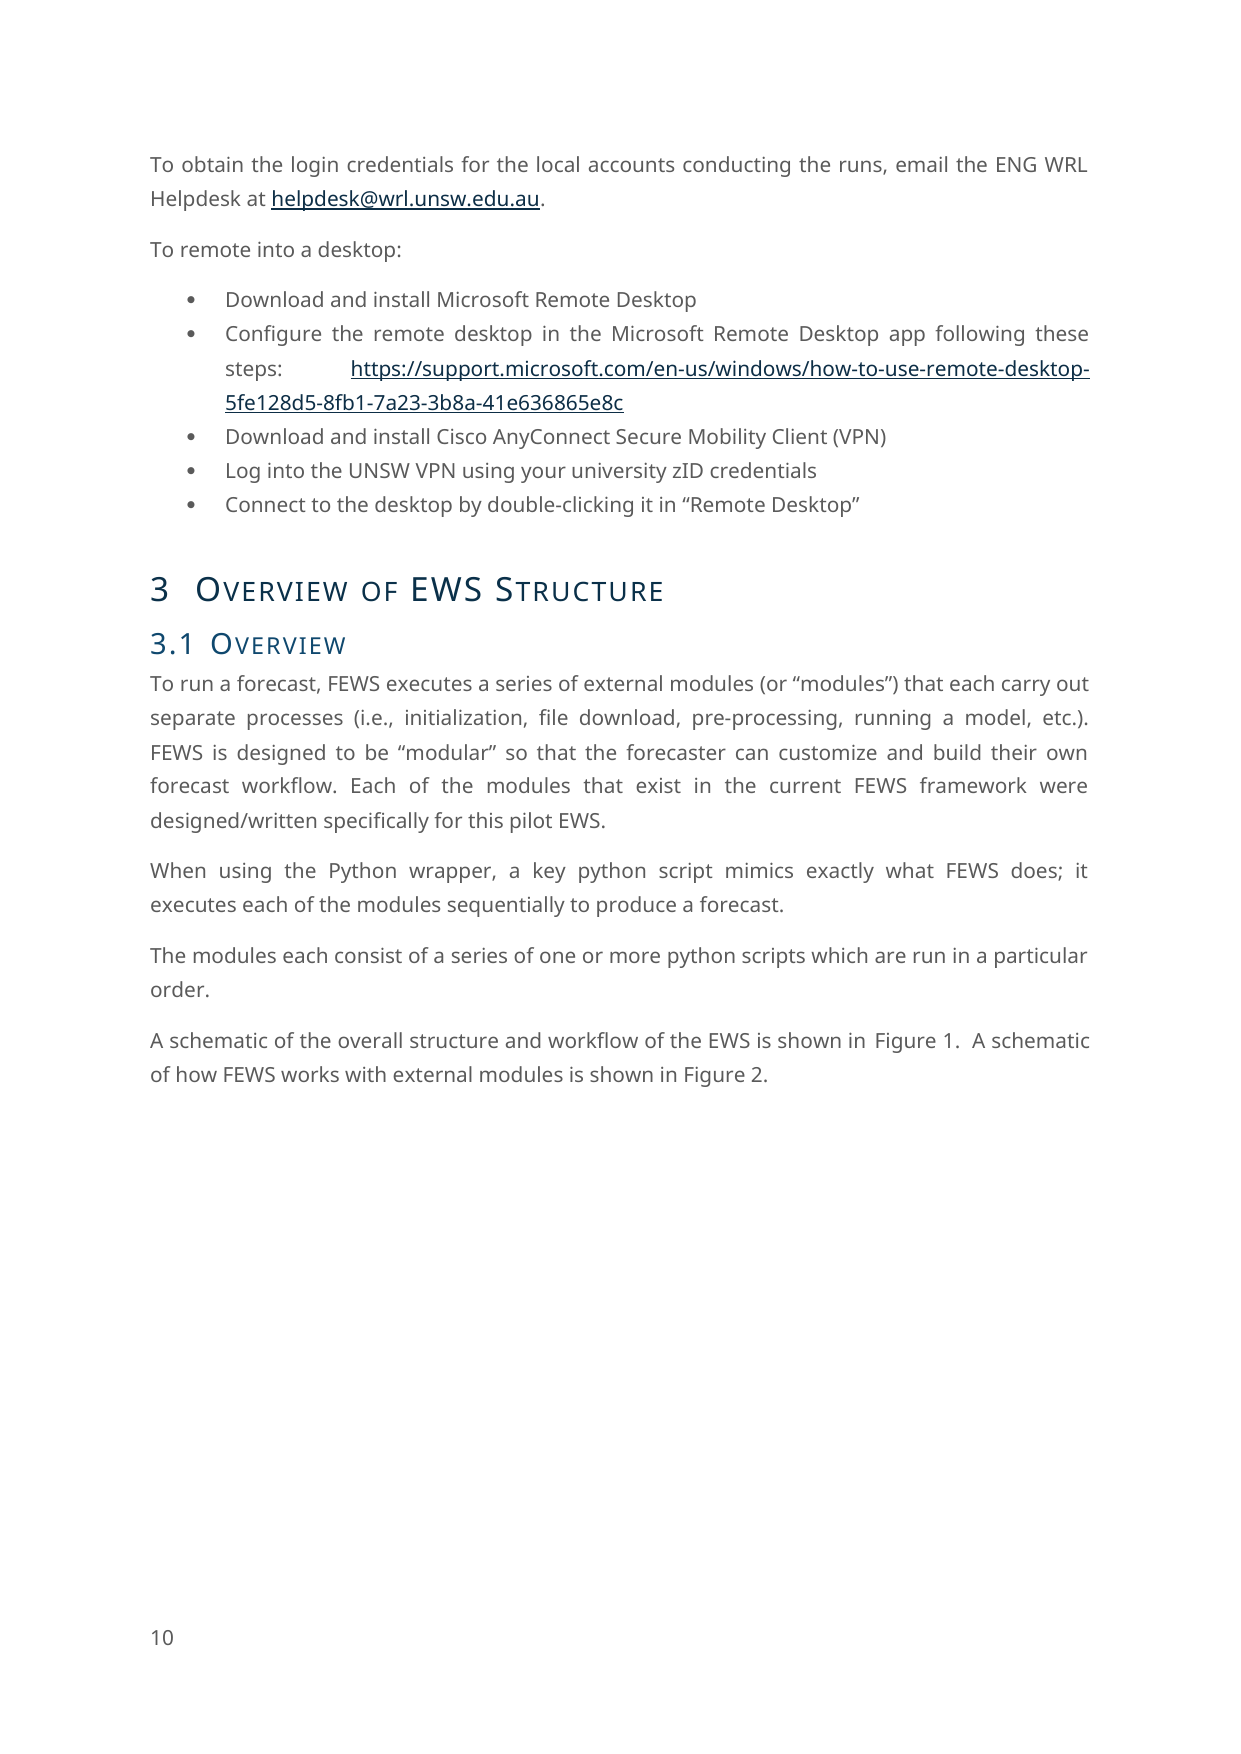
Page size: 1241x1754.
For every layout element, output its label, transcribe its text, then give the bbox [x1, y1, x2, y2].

text To obtain the login credentials for the local accounts conducting the runs, email the ENG WRL Helpdesk at helpdesk@wrl.unsw.edu.au. [150, 150, 1090, 212]
subtitle Overview [150, 623, 1090, 663]
text To remote into a desktop: [150, 235, 1090, 263]
list Connect to the desktop by double-clicking it in “Remote Desktop” [187, 490, 1090, 518]
list Log into the UNSW VPN using your university zID credentials [187, 456, 1090, 484]
list Download and install Microsoft Remote Desktop [187, 286, 1090, 314]
list Configure the remote desktop in the Microsoft Remote Desktop app following these steps: https://support.microsoft.com/en-us/windows/how-to-use-remote-desktop-5fe128d5-8fb1-7a23-3b8a-41e636865e8c [187, 319, 1090, 416]
list Download and install Cisco AnyConnect Secure Mobility Client (VPN) [187, 422, 1090, 450]
text The modules each consist of a series of one or more python scripts which are run in a particular order. [150, 941, 1090, 1004]
text To run a forecast, FEWS executes a series of external modules (or “modules”) that each carry out separate processes (i.e., initialization, file download, pre-processing, running a model, etc.). FEWS is designed to be “modular” so that the forecaster can customize and build their own forecast workflow. Each of the modules that exist in the current FEWS framework were designed/written specifically for this pilot EWS. [150, 669, 1090, 834]
subtitle Overview of EWS Structure [150, 566, 1090, 611]
text When using the Python wrapper, a key python script mimics exactly what FEWS does; it executes each of the modules sequentially to produce a forecast. [150, 856, 1090, 919]
text A schematic of the overall structure and workflow of the EWS is shown in Figure 1. A schematic of how FEWS works with external modules is shown in Figure 2. [150, 1026, 1090, 1088]
